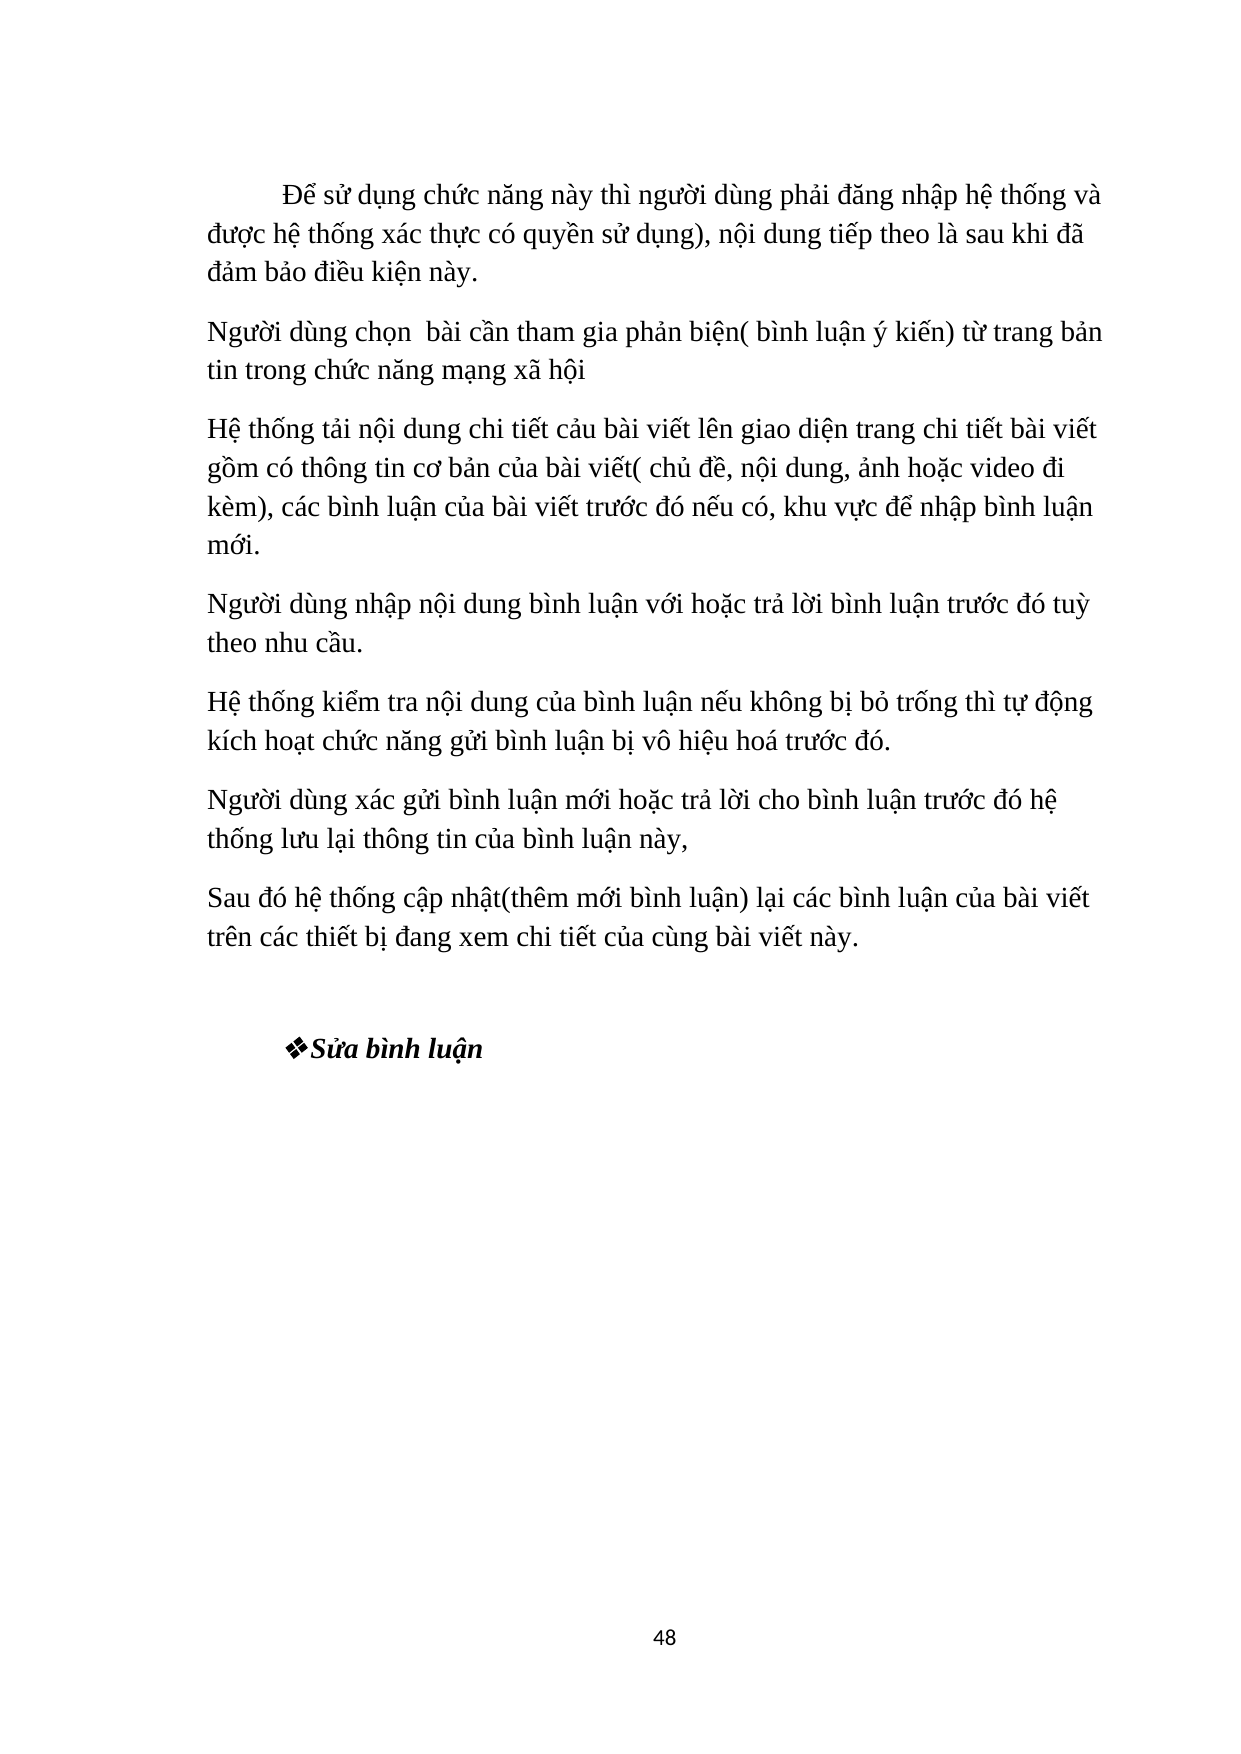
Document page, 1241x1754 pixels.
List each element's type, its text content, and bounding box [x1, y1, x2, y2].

text Sau đó hệ thống cập nhật(thêm mới bình luận) lại các bình luận của bài viết trên các thiết bị đang xem chi tiết của cùng bài viết này. [207, 880, 1122, 952]
text Người dùng nhập nội dung bình luận với hoặc trả lời bình luận trước đó tuỳ theo nhu cầu. [207, 587, 1122, 659]
text Để sử dụng chức năng này thì người dùng phải đăng nhập hệ thống và được hệ thống xác thực có quyền sử dụng), nội dung tiếp theo là sau khi đã đảm bảo điều kiện này. [207, 177, 1122, 288]
text Hệ thống kiểm tra nội dung của bình luận nếu không bị bỏ trống thì tự động kích hoạt chức năng gửi bình luận bị vô hiệu hoá trước đó. [207, 684, 1122, 757]
text Hệ thống tải nội dung chi tiết cảu bài viết lên giao diện trang chi tiết bài viết gồm có thông tin cơ bản của bài viết( chủ đề, nội dung, ảnh hoặc video đi kèm), các bình luận của bài viết trước đó nếu có, khu vực để nhập bình luận mới. [207, 412, 1122, 561]
text Người dùng chọn bài cần tham gia phản biện( bình luận ý kiến) từ trang bản tin trong chức năng mạng xã hội [207, 314, 1122, 386]
text Người dùng xác gửi bình luận mới hoặc trả lời cho bình luận trước đó hệ thống lưu lại thông tin của bình luận này, [207, 782, 1122, 854]
list Sửa bình luận [281, 1031, 1122, 1065]
